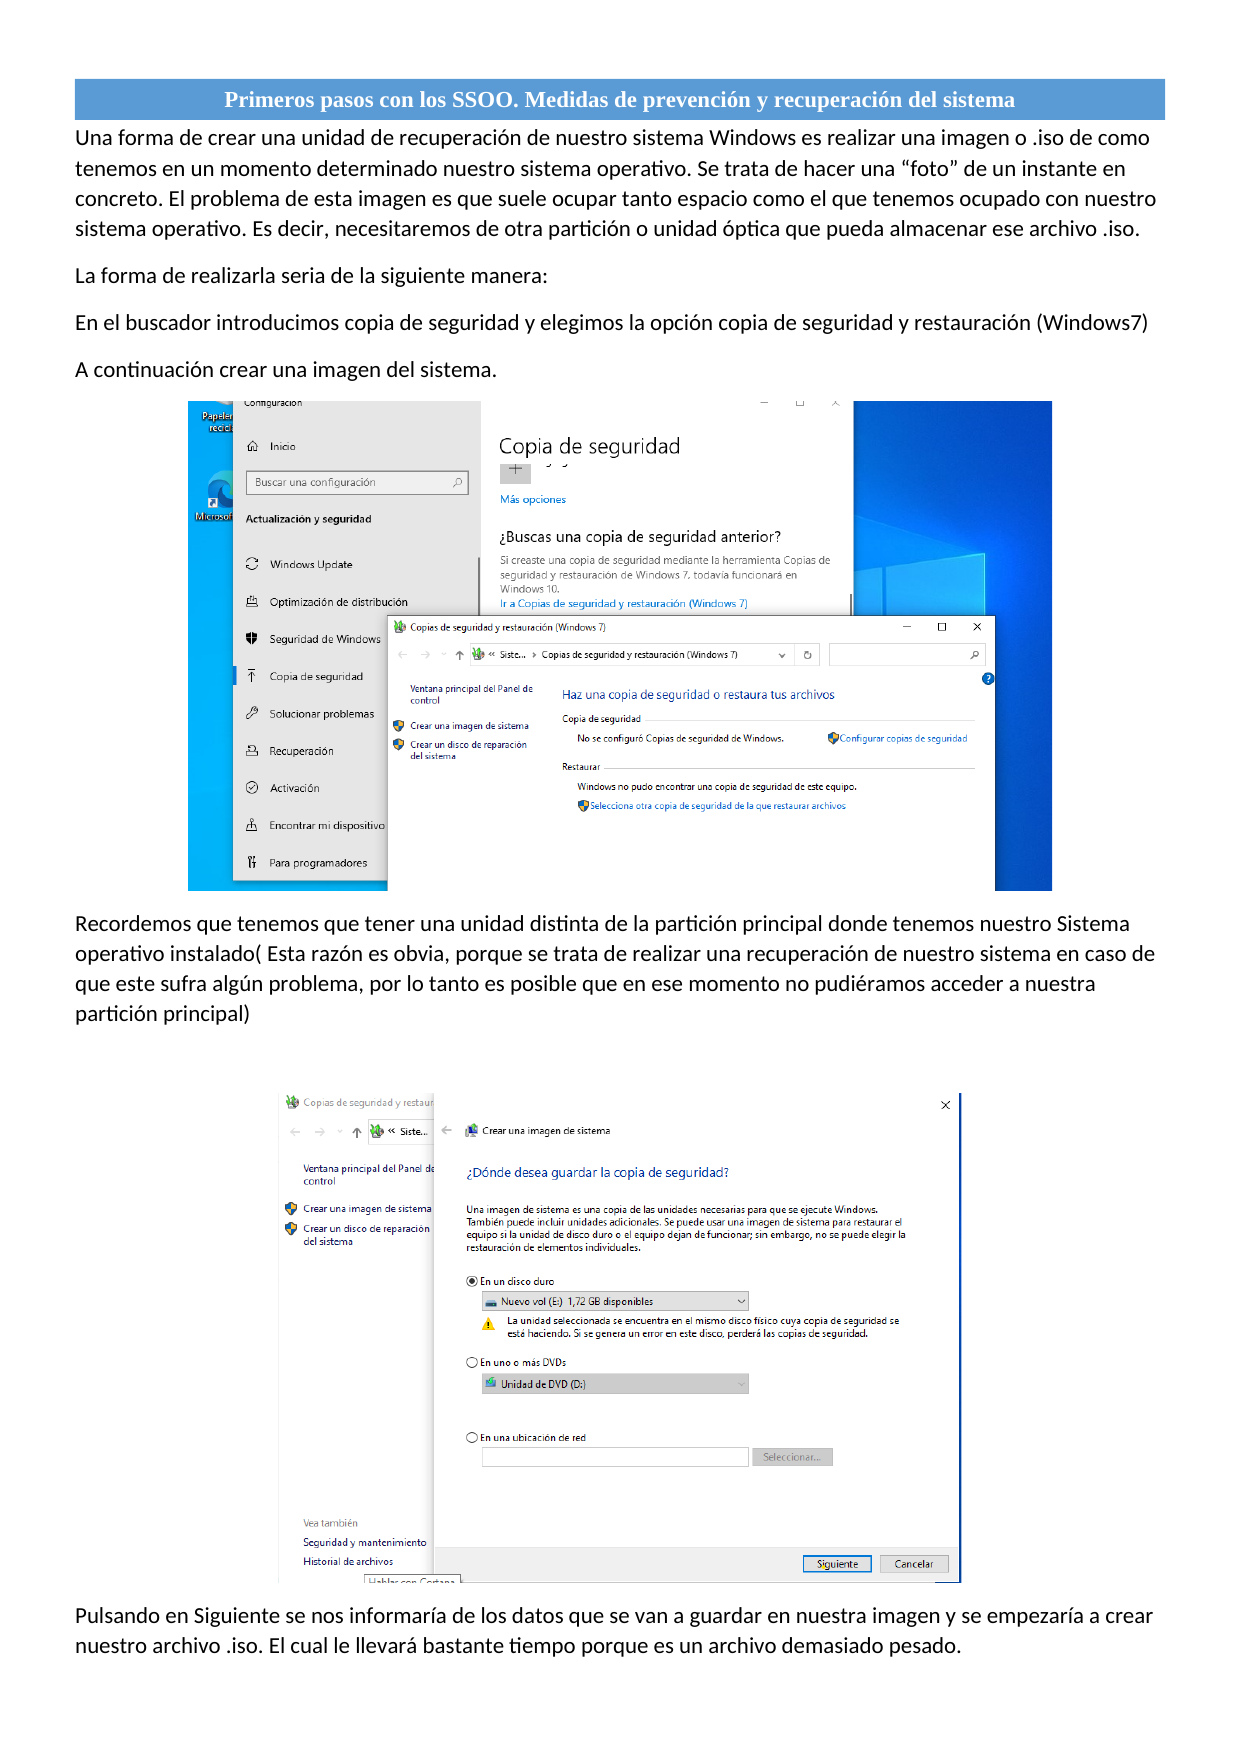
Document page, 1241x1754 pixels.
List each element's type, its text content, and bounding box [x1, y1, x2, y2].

text La forma de realizarla seria de la siguiente manera: [75, 261, 1165, 289]
text Pulsando en Siguiente se nos informaría de los datos que se van a guardar en nuestra imagen y se empezaría a crear nuestro archivo .iso. El cual le llevará bastante tiempo porque es un archivo demasiado pesado. [75, 1601, 1165, 1659]
text En el buscador introducimos copia de seguridad y elegimos la opción copia de seguridad y restauración (Windows7) [75, 308, 1165, 336]
text Una forma de crear una unidad de recuperación de nuestro sistema Windows es realizar una imagen o .iso de como tenemos en un momento determinado nuestro sistema operativo. Se trata de hacer una “foto” de un instante en concreto. El problema de esta imagen es que suele ocupar tanto espacio como el que tenemos ocupado con nuestro sistema operativo. Es decir, necesitaremos de otra partición o unidad óptica que pueda almacenar ese archivo .iso. [75, 102, 1165, 242]
text A continuación crear una imagen del sistema. [75, 355, 1165, 383]
text Recordemos que tenemos que tener una unidad distinta de la partición principal donde tenemos nuestro Sistema operativo instalado( Esta razón es obvia, porque se trata de realizar una recuperación de nuestro sistema en caso de que este sufra algún problema, por lo tanto es posible que en ese momento no pudiéramos acceder a nuestra partición principal) [75, 909, 1165, 1028]
